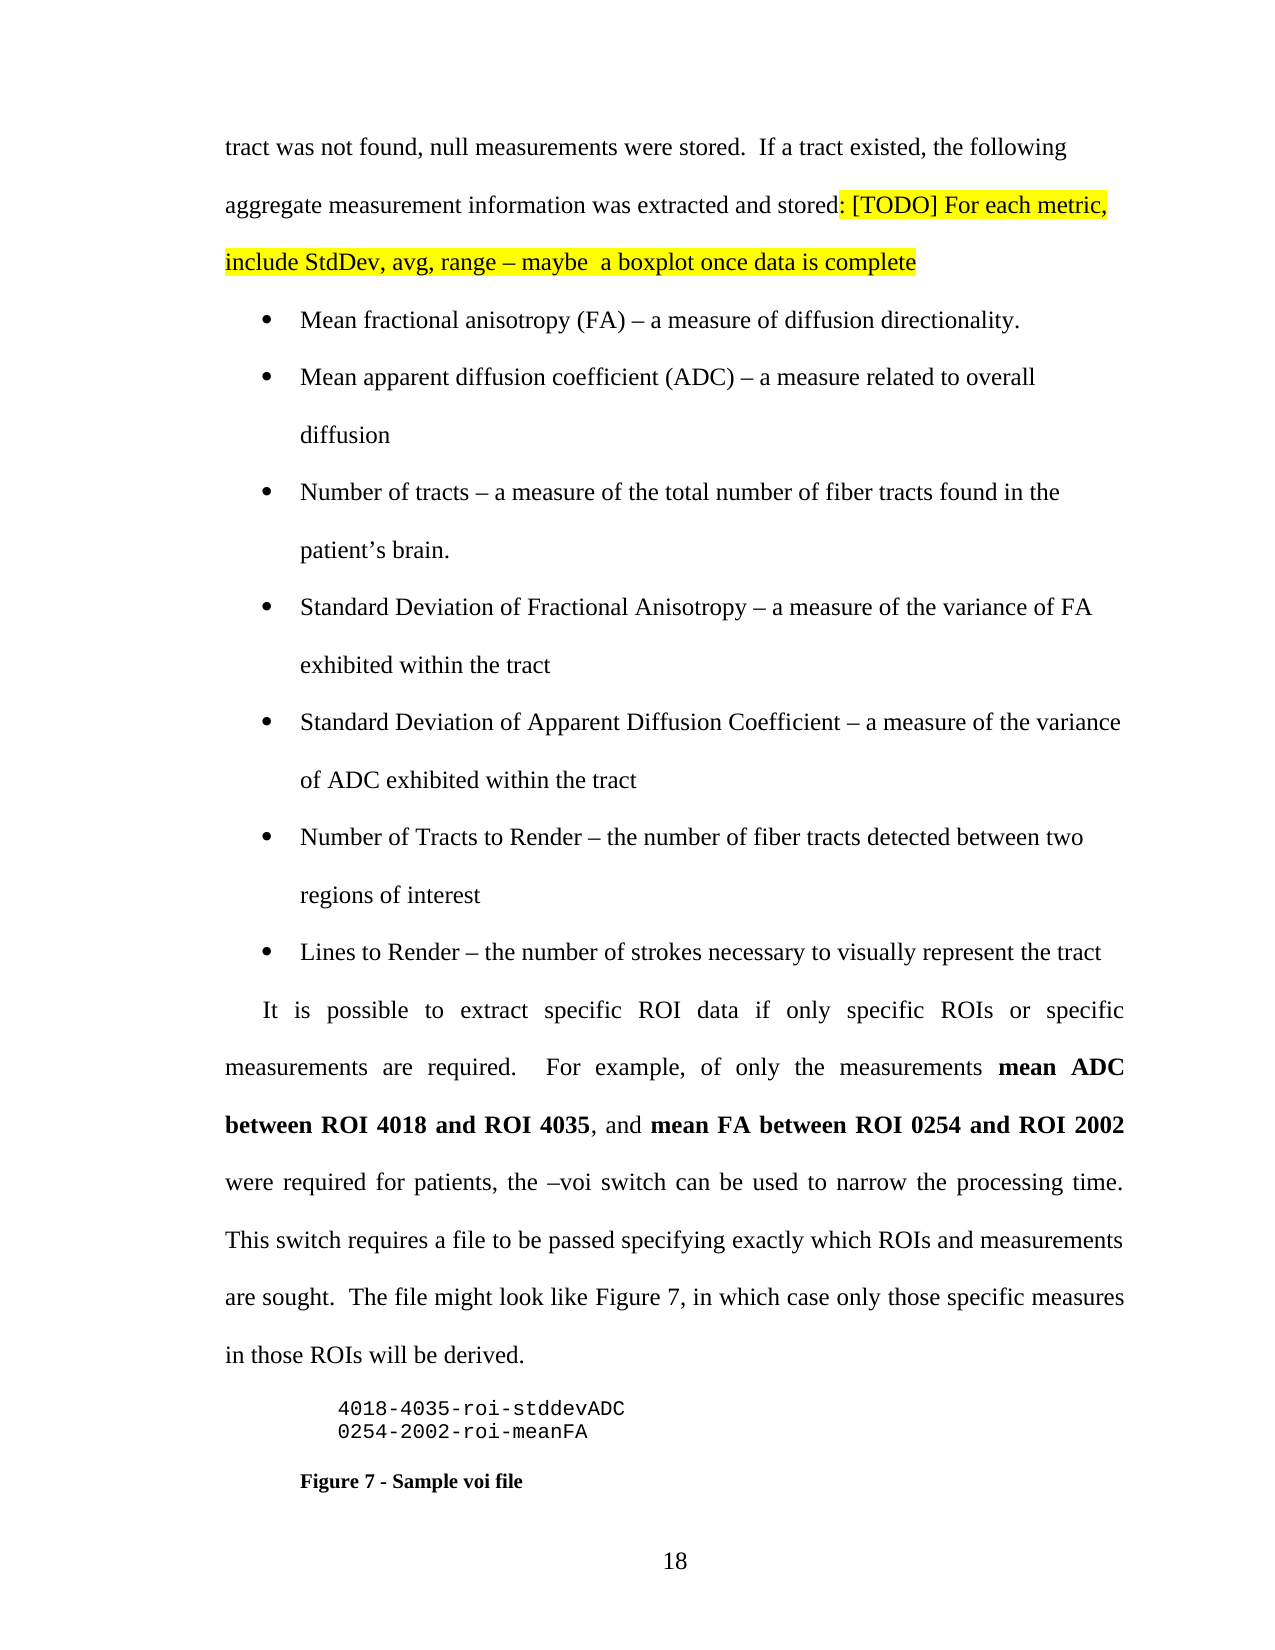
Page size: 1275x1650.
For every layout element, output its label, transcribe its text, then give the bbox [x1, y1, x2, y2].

text Figure 7 - Sample voi file [225, 1469, 1125, 1493]
text 4018-4035-roi-stddevADC [300, 1397, 1125, 1421]
list Number of Tracts to Render – the number of fiber tracts detected between two regions of interest [262, 822, 1125, 909]
list Lines to Render – the number of strokes necessary to visually represent the tract [262, 937, 1125, 966]
text 0254-2002-roi-meanFA [300, 1421, 1125, 1445]
list Mean fractional anisotropy (FA) – a measure of diffusion directionality. [262, 305, 1125, 334]
list Mean apparent diffusion coefficient (ADC) – a measure related to overall diffusion [262, 362, 1125, 449]
text It is possible to extract specific ROI data if only specific ROIs or specific measurements are required. For example, of only the measurements mean ADC between ROI 4018 and ROI 4035, and mean FA between ROI 0254 and ROI 2002 were required for patients, the –voi switch can be used to narrow the processing time. This switch requires a file to be passed specifying exactly which ROIs and measurements are sought. The file might look like , in which case only those specific measures in those ROIs will be derived. [225, 995, 1125, 1369]
list Number of tracts – a measure of the total number of fiber tracts found in the patient’s brain. [262, 477, 1125, 564]
list Standard Deviation of Apparent Diffusion Coefficient – a measure of the variance of ADC exhibited within the tract [262, 707, 1125, 794]
list Standard Deviation of Fractional Anisotropy – a measure of the variance of FA exhibited within the tract [262, 592, 1125, 679]
